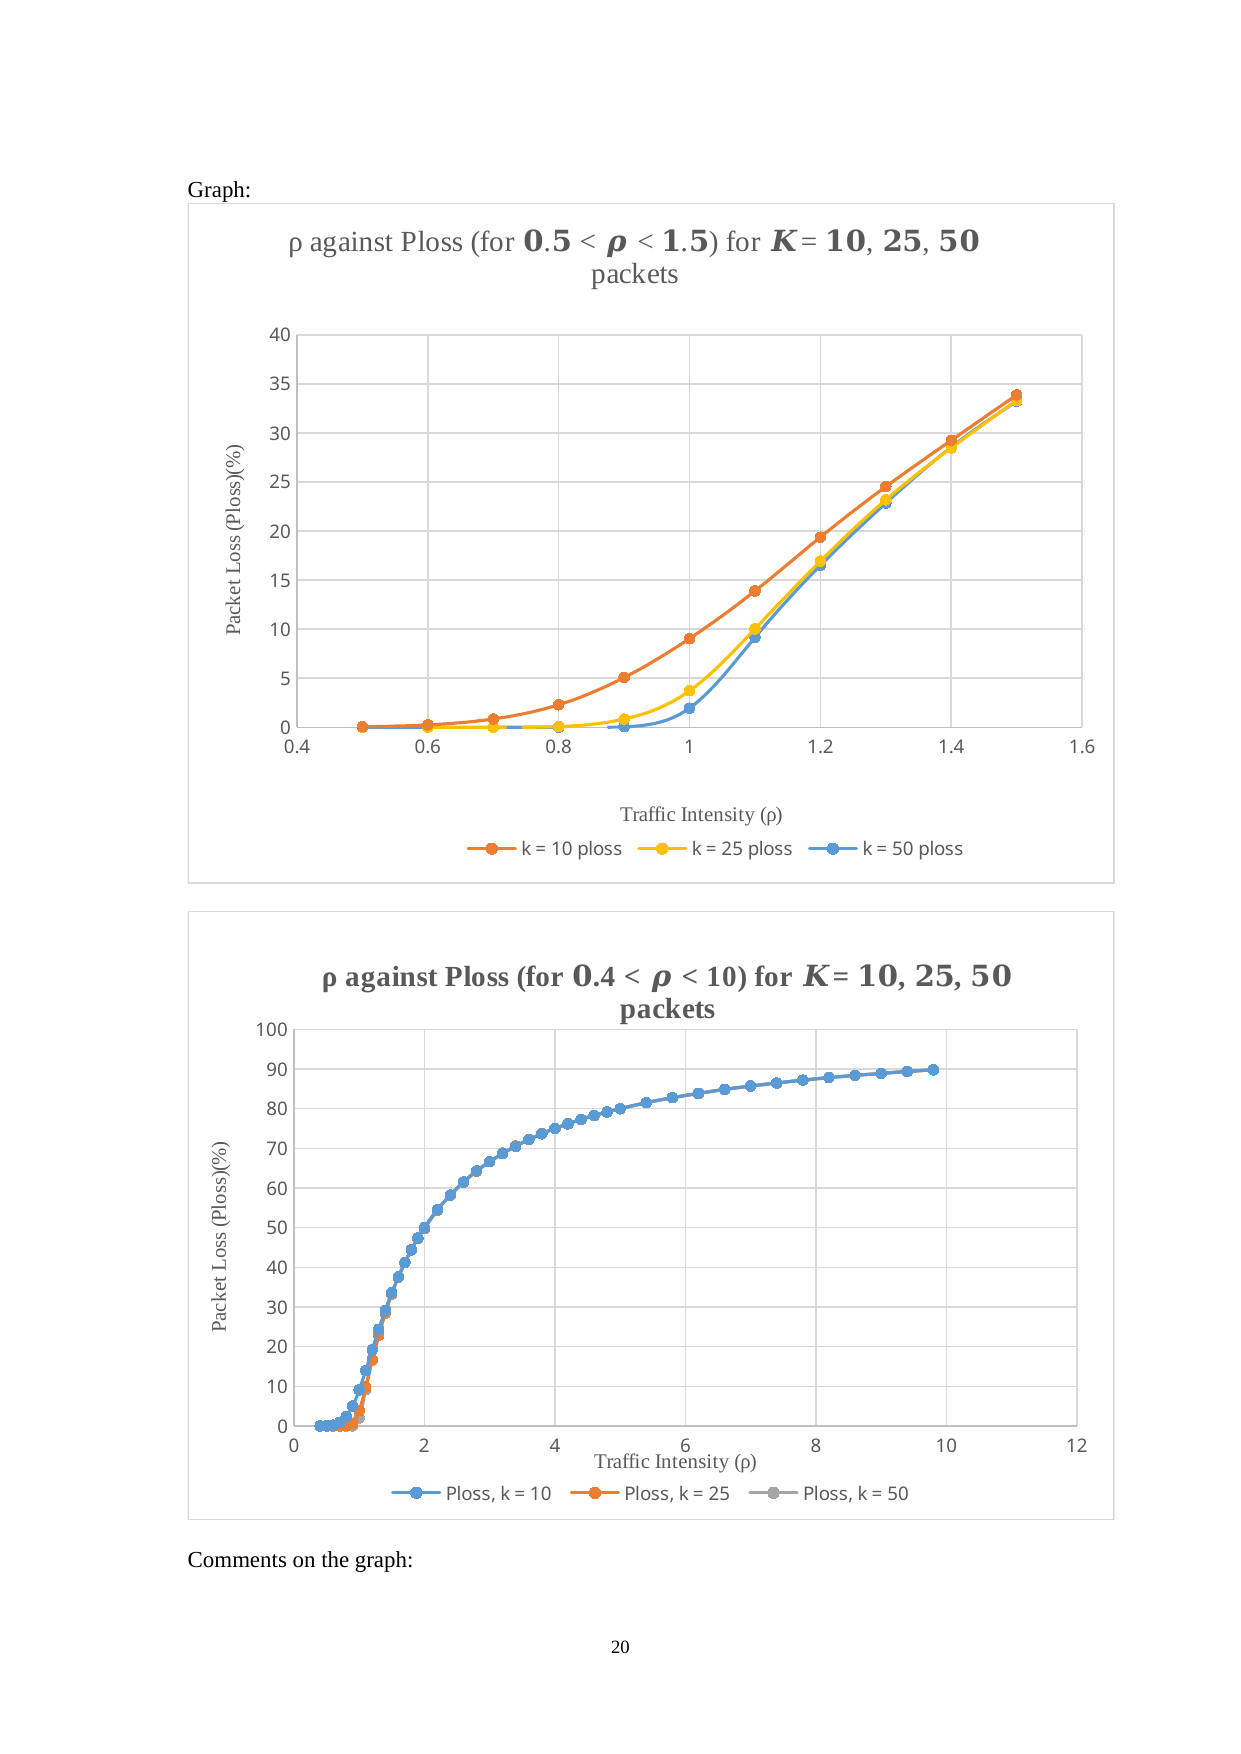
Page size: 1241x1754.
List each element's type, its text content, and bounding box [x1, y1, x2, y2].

text Graph: [187, 176, 1053, 203]
text Comments on the graph: [187, 1546, 1053, 1573]
